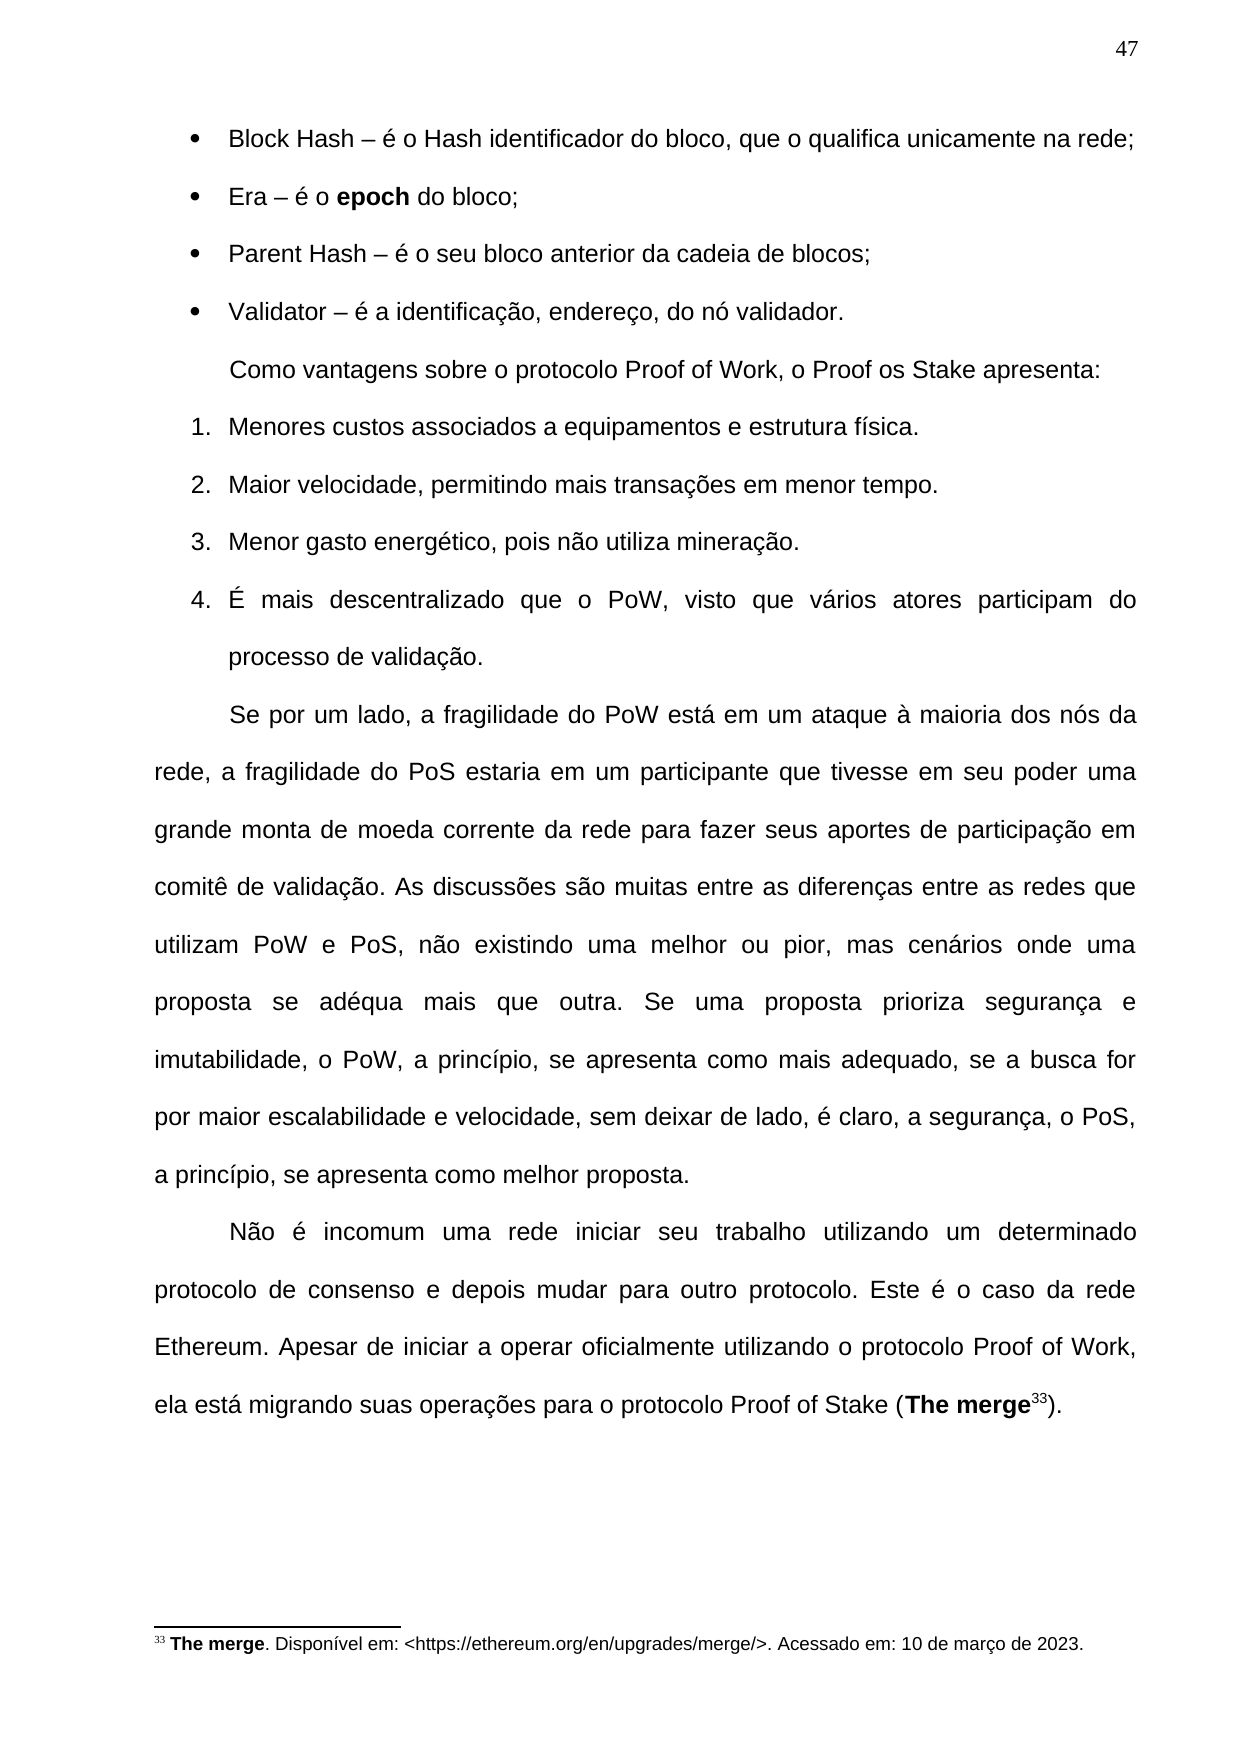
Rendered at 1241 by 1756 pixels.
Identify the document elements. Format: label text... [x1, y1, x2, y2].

list Menor gasto energético, pois não utiliza mineração. [191, 527, 1138, 556]
list Maior velocidade, permitindo mais transações em menor tempo. [191, 470, 1138, 498]
list Menores custos associados a equipamentos e estrutura física. [191, 412, 1138, 441]
list Block Hash – é o Hash identificador do bloco, que o qualifica unicamente na rede; [191, 124, 1138, 153]
list Era – é o epoch do bloco; [191, 182, 1138, 210]
list É mais descentralizado que o PoW, visto que vários atores participam do processo de validação. [191, 585, 1138, 671]
list Validator – é a identificação, endereço, do nó validador. [191, 297, 1138, 326]
text Como vantagens sobre o protocolo Proof of Work, o Proof os Stake apresenta: [154, 355, 1138, 383]
text Não é incomum uma rede iniciar seu trabalho utilizando um determinado protocolo de consenso e depois mudar para outro protocolo. Este é o caso da rede Ethereum. Apesar de iniciar a operar oficialmente utilizando o protocolo Proof of Work, ela está migrando suas operações para o protocolo Proof of Stake (The merge). [154, 1217, 1138, 1418]
text Se por um lado, a fragilidade do PoW está em um ataque à maioria dos nós da rede, a fragilidade do PoS estaria em um participante que tivesse em seu poder uma grande monta de moeda corrente da rede para fazer seus aportes de participação em comitê de validação. As discussões são muitas entre as diferenças entre as redes que utilizam PoW e PoS, não existindo uma melhor ou pior, mas cenários onde uma proposta se adéqua mais que outra. Se uma proposta prioriza segurança e imutabilidade, o PoW, a princípio, se apresenta como mais adequado, se a busca for por maior escalabilidade e velocidade, sem deixar de lado, é claro, a segurança, o PoS, a princípio, se apresenta como melhor proposta. [154, 700, 1138, 1188]
list Parent Hash – é o seu bloco anterior da cadeia de blocos; [191, 239, 1138, 268]
